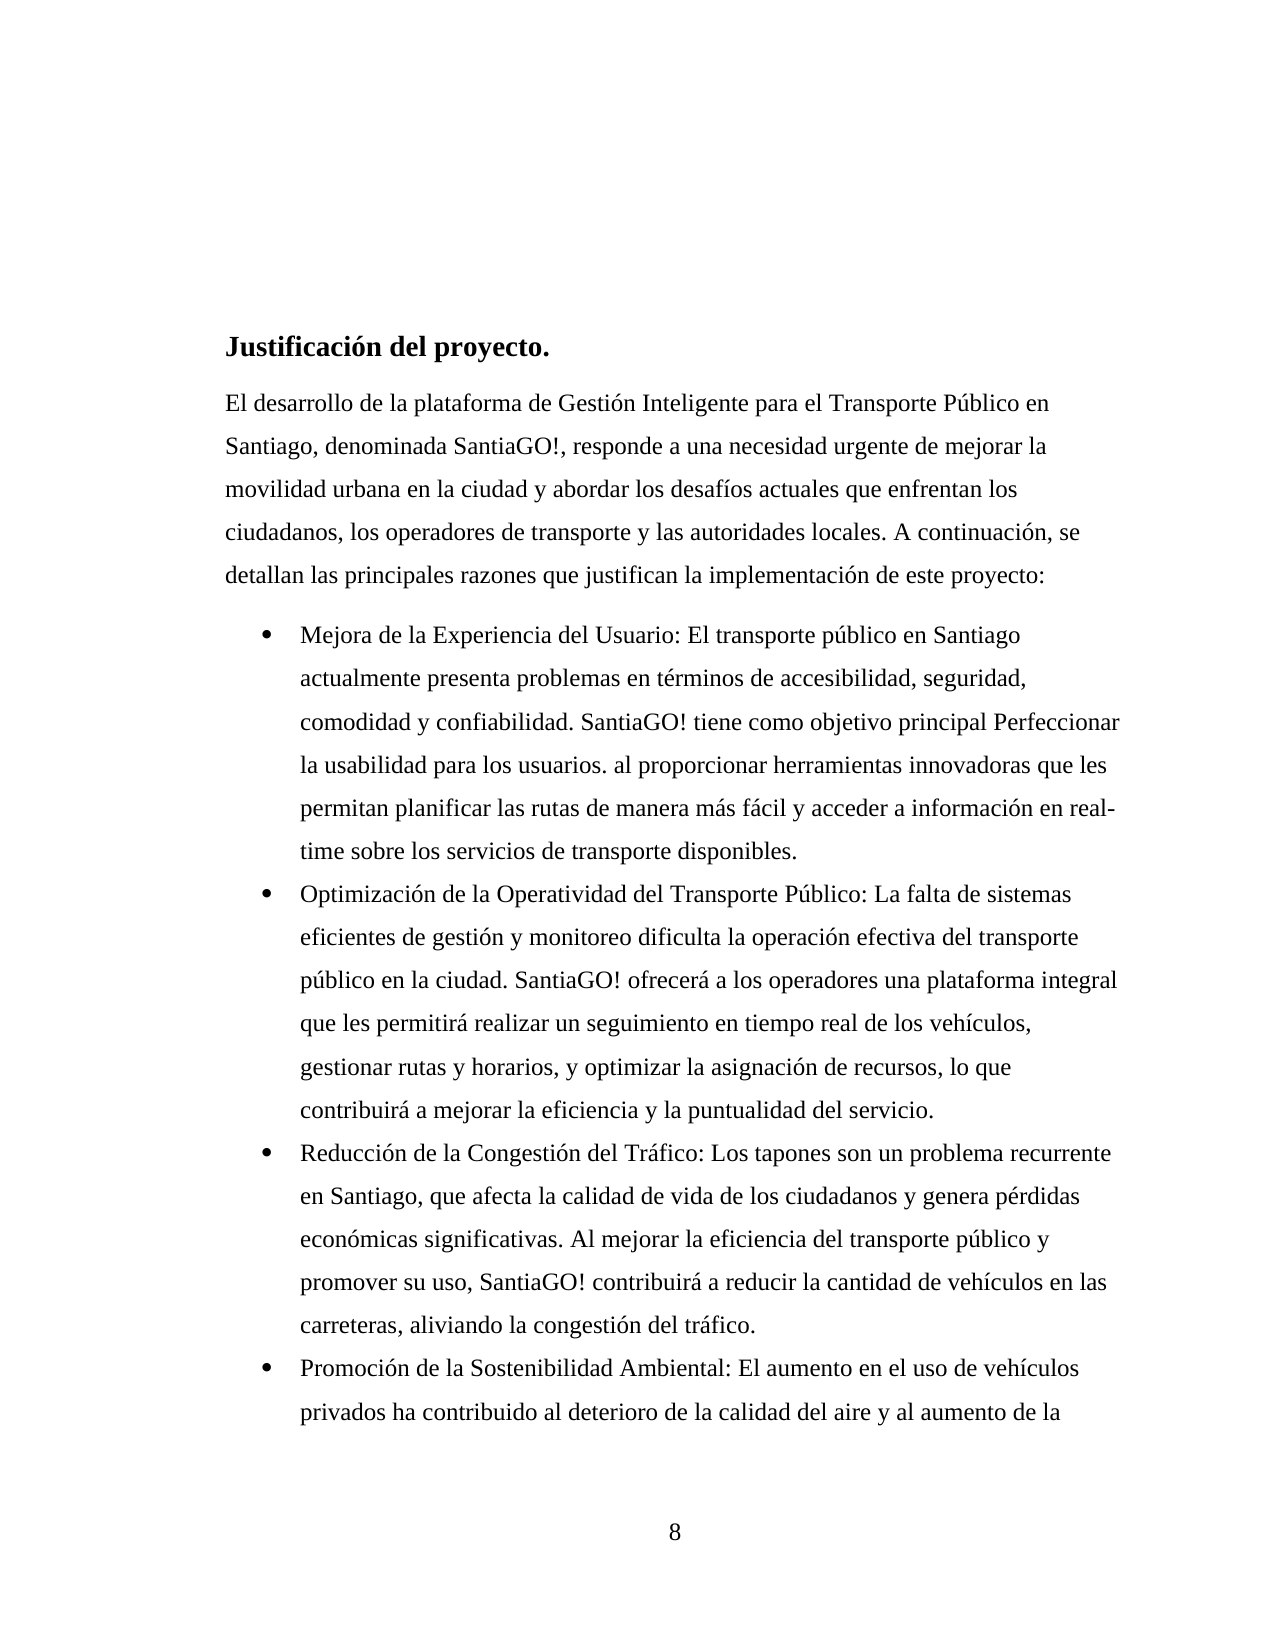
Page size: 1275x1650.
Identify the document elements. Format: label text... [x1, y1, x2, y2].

subtitle Justificación del proyecto. [225, 329, 1125, 363]
text El desarrollo de la plataforma de Gestión Inteligente para el Transporte Público en Santiago, denominada SantiaGO!, responde a una necesidad urgente de mejorar la movilidad urbana en la ciudad y abordar los desafíos actuales que enfrentan los ciudadanos, los operadores de transporte y las autoridades locales. A continuación, se detallan las principales razones que justifican la implementación de este proyecto: [225, 388, 1125, 589]
list Optimización de la Operatividad del Transporte Público: La falta de sistemas eficientes de gestión y monitoreo dificulta la operación efectiva del transporte público en la ciudad. SantiaGO! ofrecerá a los operadores una plataforma integral que les permitirá realizar un seguimiento en tiempo real de los vehículos, gestionar rutas y horarios, y optimizar la asignación de recursos, lo que contribuirá a mejorar la eficiencia y la puntualidad del servicio. [262, 879, 1125, 1123]
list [262, 1353, 1125, 1425]
list Mejora de la Experiencia del Usuario: El transporte público en Santiago actualmente presenta problemas en términos de accesibilidad, seguridad, comodidad y confiabilidad. SantiaGO! tiene como objetivo principal Perfeccionar la usabilidad para los usuarios. al proporcionar herramientas innovadoras que les permitan planificar las rutas de manera más fácil y acceder a información en real-time sobre los servicios de transporte disponibles. [262, 620, 1125, 865]
list Reducción de la Congestión del Tráfico: Los tapones son un problema recurrente en Santiago, que afecta la calidad de vida de los ciudadanos y genera pérdidas económicas significativas. Al mejorar la eficiencia del transporte público y promover su uso, SantiaGO! contribuirá a reducir la cantidad de vehículos en las carreteras, aliviando la congestión del tráfico. [262, 1138, 1125, 1339]
